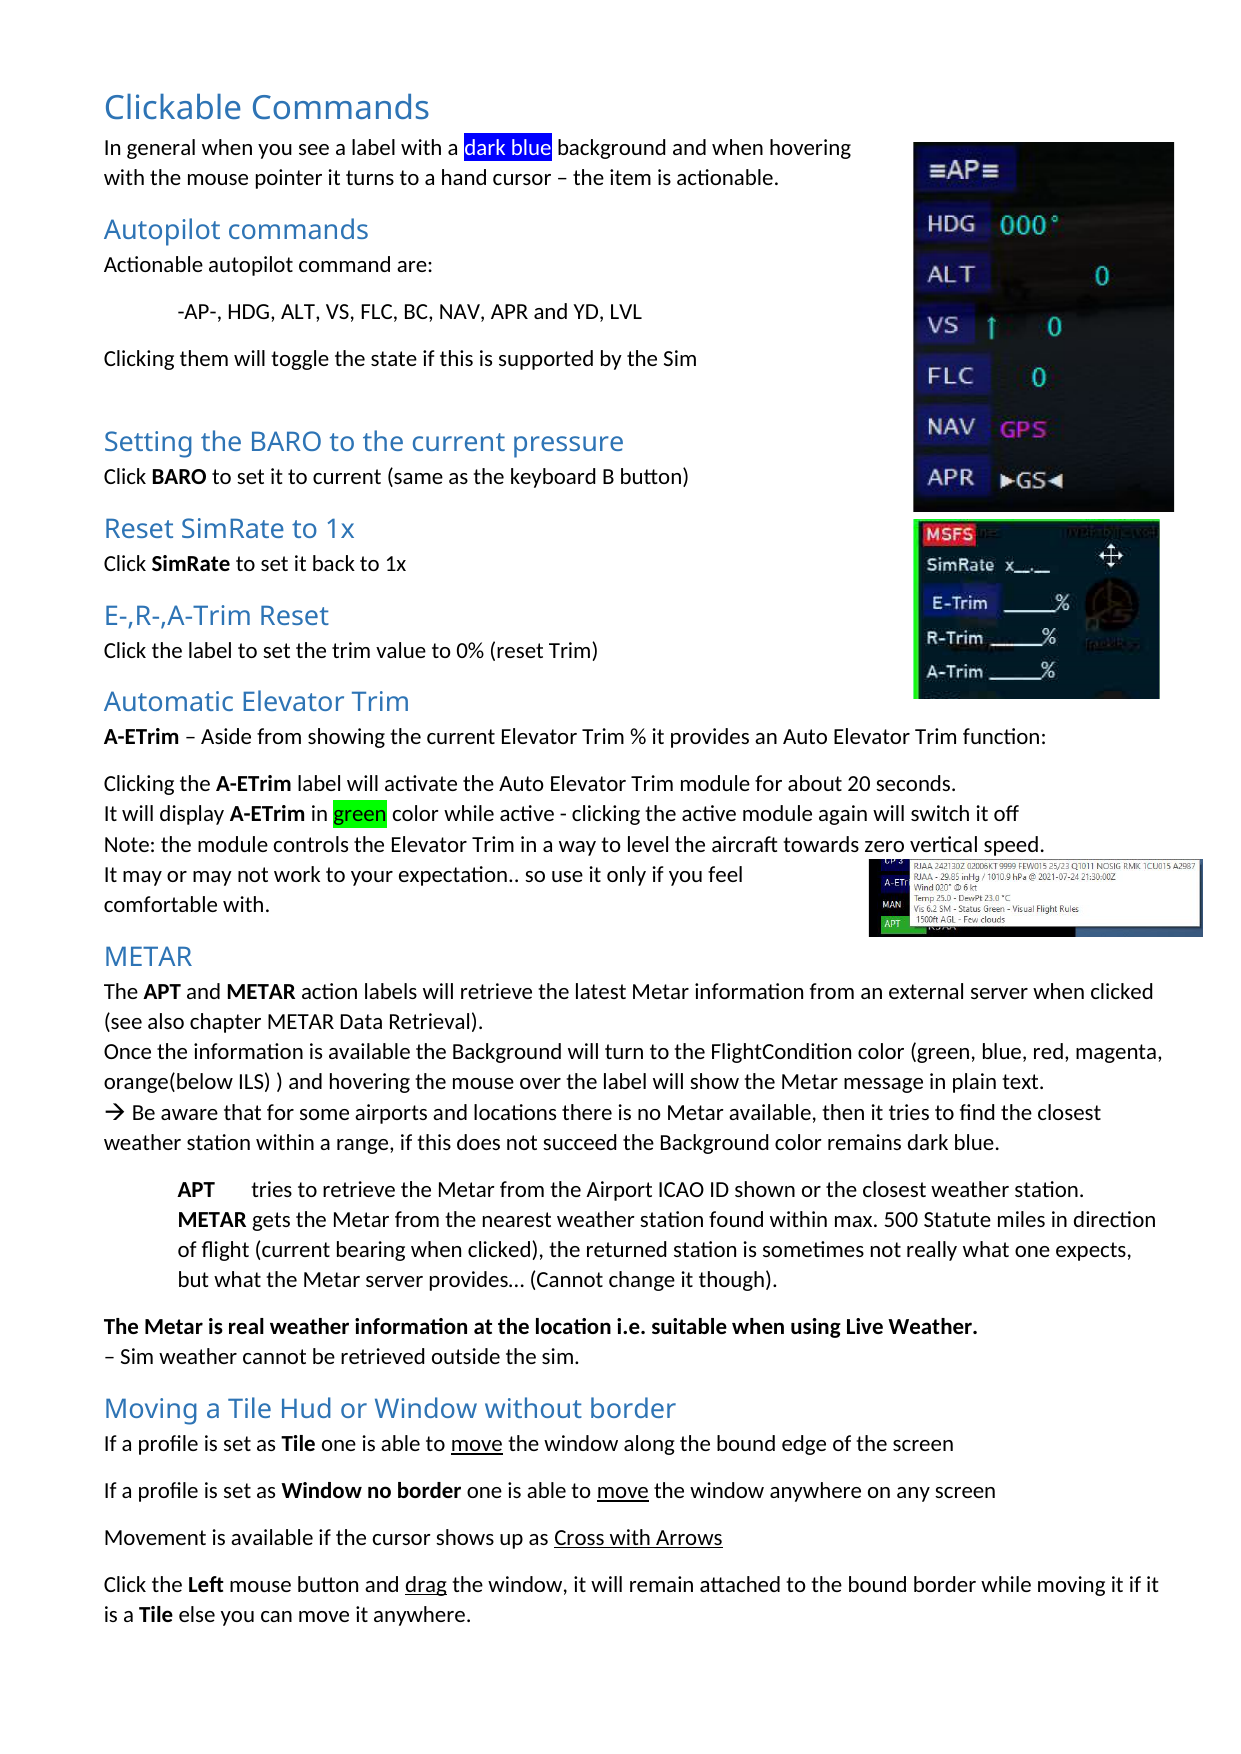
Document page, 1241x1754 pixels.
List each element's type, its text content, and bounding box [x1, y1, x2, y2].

text Click the label to set the trim value to 0% (reset Trim) [103, 636, 913, 664]
text The Metar is real weather information at the location i.e. suitable when using Live Weather. – Sim weather cannot be retrieved outside the sim. [103, 1312, 1167, 1371]
text If a profile is set as Window no border one is able to move the window anywhere on any screen [103, 1476, 1167, 1504]
picture [868, 859, 1203, 937]
text Clicking the A-ETrim label will activate the Auto Elevator Trim module for about 20 seconds. It will display A-ETrim in green color while active - clicking the active module again will switch it off Note: the module controls the Elevator Trim in a way to level the aircraft towards zero vertical speed. It may or may not work to your expectation.. so use it only if you feel comfortable with. [103, 769, 1167, 918]
text In general when you see a label with a dark blue background and when hovering with the mouse pointer it turns to a hand cursor – the item is actionable. [103, 133, 1167, 191]
text Movement is available if the cursor shows up as Cross with Arrows [103, 1523, 1167, 1551]
text Actionable autopilot command are: [103, 250, 913, 278]
subtitle Reset SimRate to 1x [103, 509, 1167, 546]
text Click the Left mouse button and drag the window, it will remain attached to the bound border while moving it if it is a Tile else you can move it anywhere. [103, 1570, 1167, 1628]
subtitle Automatic Elevator Trim [103, 683, 1167, 719]
subtitle E-,R-,A-Trim Reset [103, 596, 913, 633]
text Clicking them will toggle the state if this is supported by the Sim [103, 344, 913, 372]
text Click SimRate to set it back to 1x [103, 549, 913, 577]
subtitle Clickable Commands [103, 84, 1167, 129]
subtitle Setting the BARO to the current pressure [103, 423, 913, 459]
text APT tries to retrieve the Metar from the Airport ICAO ID shown or the closest weather station. METAR gets the Metar from the nearest weather station found within max. 500 Statute miles in direction of flight (current bearing when clicked), the returned station is sometimes not really what one expects, but what the Metar server provides… (Cannot change it though). [177, 1175, 1167, 1293]
text -AP-, HDG, ALT, VS, FLC, BC, NAV, APR and YD, LVL [103, 297, 913, 325]
text Click BARO to set it to current (same as the keyboard B button) [103, 462, 913, 491]
subtitle Moving a Tile Hud or Window without border [103, 1389, 1167, 1426]
subtitle Autopilot commands [103, 210, 913, 247]
text The APT and METAR action labels will retrieve the latest Metar information from an external server when clicked (see also chapter METAR Data Retrieval). Once the information is available the Background will turn to the FlightCondition color (green, blue, red, magenta, orange(below ILS) ) and hovering the mouse over the label will show the Metar message in plain text. Be aware that for some airports and locations there is no Metar available, then it tries to find the closest weather station within a range, if this does not succeed the Background color remains dark blue. [103, 977, 1167, 1156]
picture [913, 519, 1160, 699]
subtitle METAR [103, 937, 1167, 974]
text If a profile is set as Tile one is able to move the window along the bound edge of the screen [103, 1429, 1167, 1457]
text A-ETrim – Aside from showing the current Elevator Trim % it provides an Auto Elevator Trim function: [103, 722, 1167, 751]
